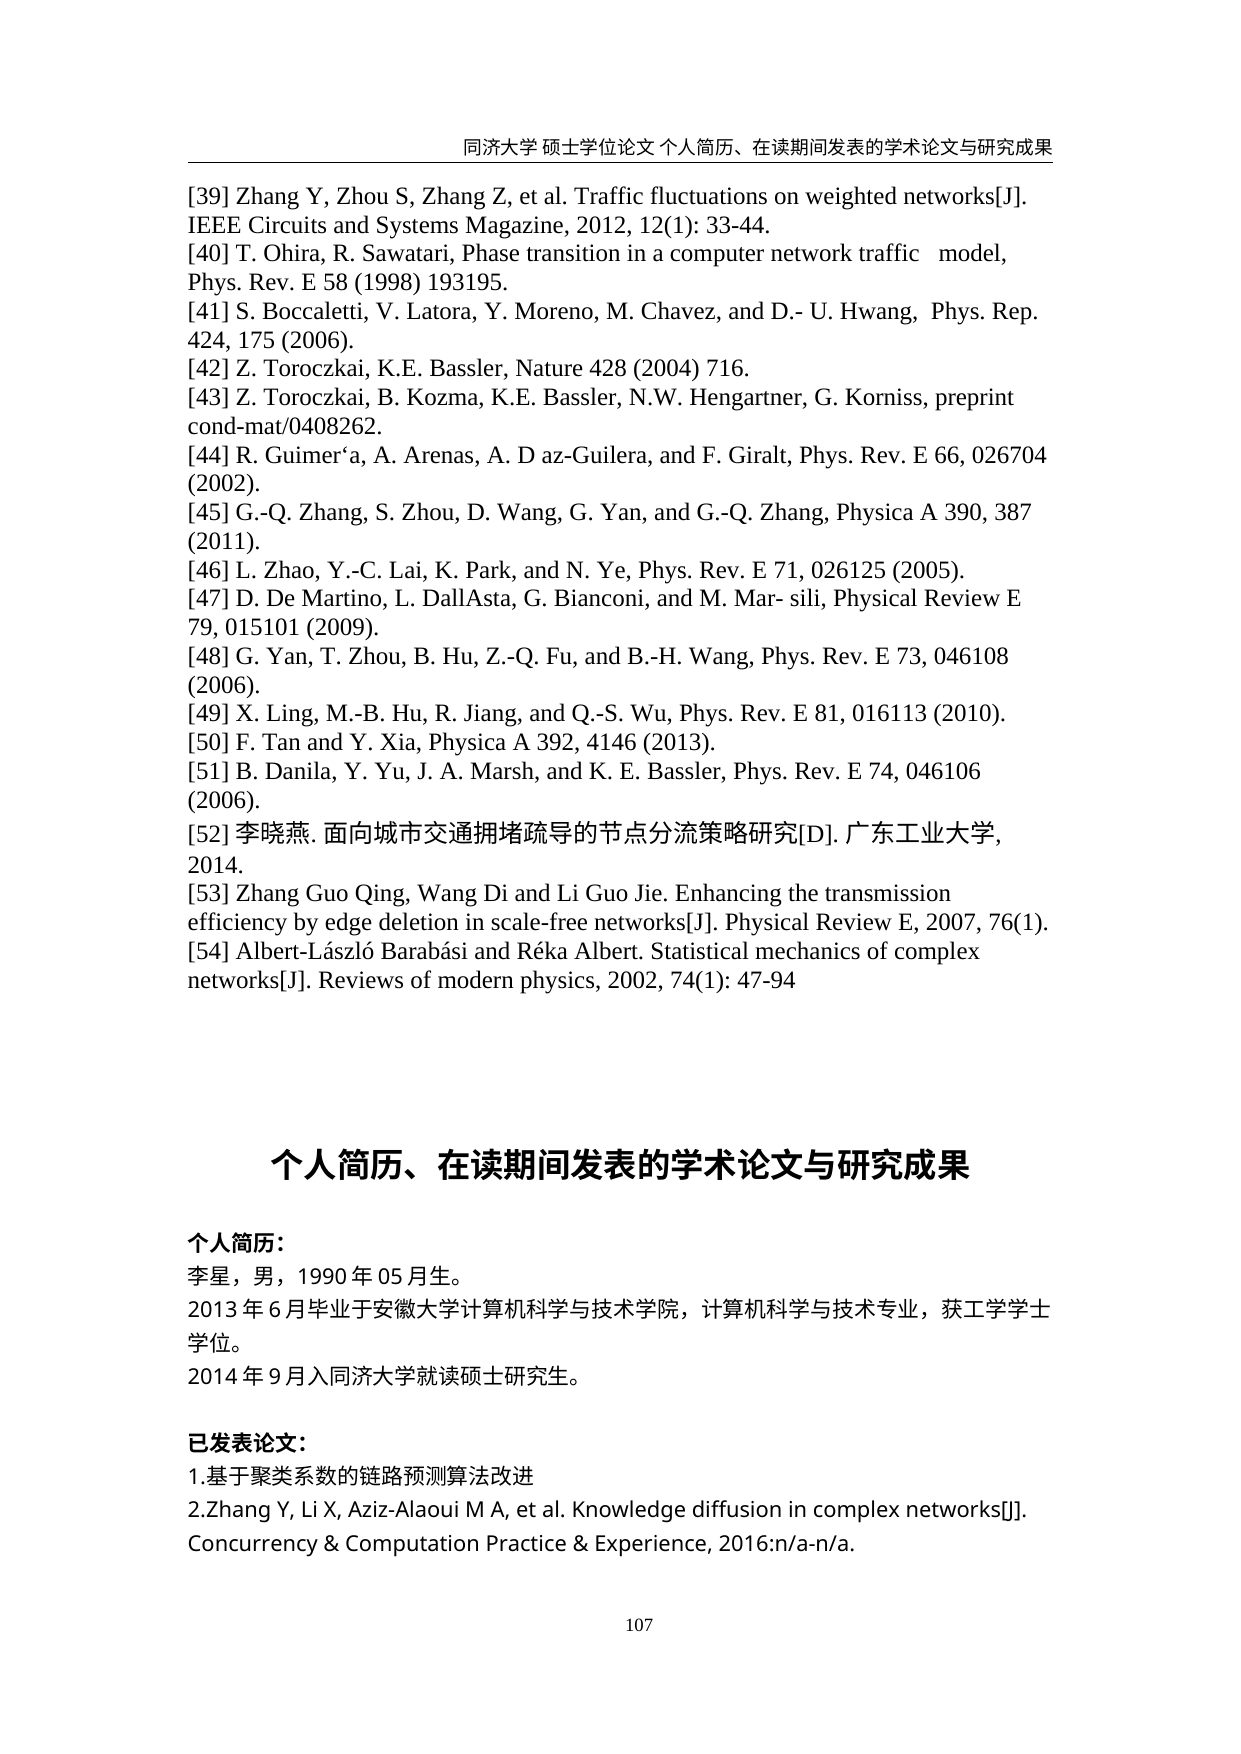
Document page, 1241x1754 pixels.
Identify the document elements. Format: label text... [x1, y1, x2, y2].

text 2.Zhang Y, Li X, Aziz‐Alaoui M A, et al. Knowledge diffusion in complex networks[J]. Concurrency & Computation Practice & Experience, 2016:n/a-n/a. [187, 1491, 1053, 1558]
text 个人简历： [187, 1224, 1053, 1258]
text [52] 李晓燕. 面向城市交通拥堵疏导的节点分流策略研究[D]. 广东工业大学, 2014. [187, 813, 1053, 878]
text [46] L. Zhao, Y.-C. Lai, K. Park, and N. Ye, Phys. Rev. E 71, 026125 (2005). [187, 555, 1053, 583]
text 个人简历、在读期间发表的学术论文与研究成果 [187, 1139, 1053, 1187]
text [42] Z. Toroczkai, K.E. Bassler, Nature 428 (2004) 716. [187, 353, 1053, 382]
text 已发表论文： [187, 1424, 1053, 1458]
text [49] X. Ling, M.-B. Hu, R. Jiang, and Q.-S. Wu, Phys. Rev. E 81, 016113 (2010). [187, 698, 1053, 727]
text [47] D. De Martino, L. DallAsta, G. Bianconi, and M. Mar- sili, Physical Review E 79, 015101 (2009). [187, 583, 1053, 641]
text [45] G.-Q. Zhang, S. Zhou, D. Wang, G. Yan, and G.-Q. Zhang, Physica A 390, 387 (2011). [187, 497, 1053, 555]
text [54] Albert-László Barabási and Réka Albert. Statistical mechanics of complex networks[J]. Reviews of modern physics, 2002, 74(1): 47-94 [187, 936, 1053, 993]
text [48] G. Yan, T. Zhou, B. Hu, Z.-Q. Fu, and B.-H. Wang, Phys. Rev. E 73, 046108 (2006). [187, 641, 1053, 698]
text [53] Zhang Guo Qing, Wang Di and Li Guo Jie. Enhancing the transmission efficiency by edge deletion in scale-free networks[J]. Physical Review E, 2007, 76(1). [187, 878, 1053, 936]
text 1.基于聚类系数的链路预测算法改进 [187, 1458, 1053, 1491]
text 李星，男，1990年05月生。 [187, 1258, 1053, 1291]
text 2013年6月毕业于安徽大学计算机科学与技术学院，计算机科学与技术专业，获工学学士学位。 [187, 1291, 1053, 1358]
text [41] S. Boccaletti, V. Latora, Y. Moreno, M. Chavez, and D.- U. Hwang, Phys. Rep. 424, 175 (2006). [187, 296, 1053, 353]
text 2014年9月入同济大学就读硕士研究生。 [187, 1358, 1053, 1391]
text [39] Zhang Y, Zhou S, Zhang Z, et al. Traffic fluctuations on weighted networks[J]. IEEE Circuits and Systems Magazine, 2012, 12(1): 33-44. [187, 181, 1053, 238]
text [50] F. Tan and Y. Xia, Physica A 392, 4146 (2013). [187, 727, 1053, 756]
text [40] T. Ohira, R. Sawatari, Phase transition in a computer network traffic model, Phys. Rev. E 58 (1998) 193195. [187, 238, 1053, 296]
text [44] R. Guimer‘a, A. Arenas, A. D az-Guilera, and F. Giralt, Phys. Rev. E 66, 026704 (2002). [187, 440, 1053, 497]
text [43] Z. Toroczkai, B. Kozma, K.E. Bassler, N.W. Hengartner, G. Korniss, preprint cond-mat/0408262. [187, 382, 1053, 440]
text [51] B. Danila, Y. Yu, J. A. Marsh, and K. E. Bassler, Phys. Rev. E 74, 046106 (2006). [187, 756, 1053, 813]
